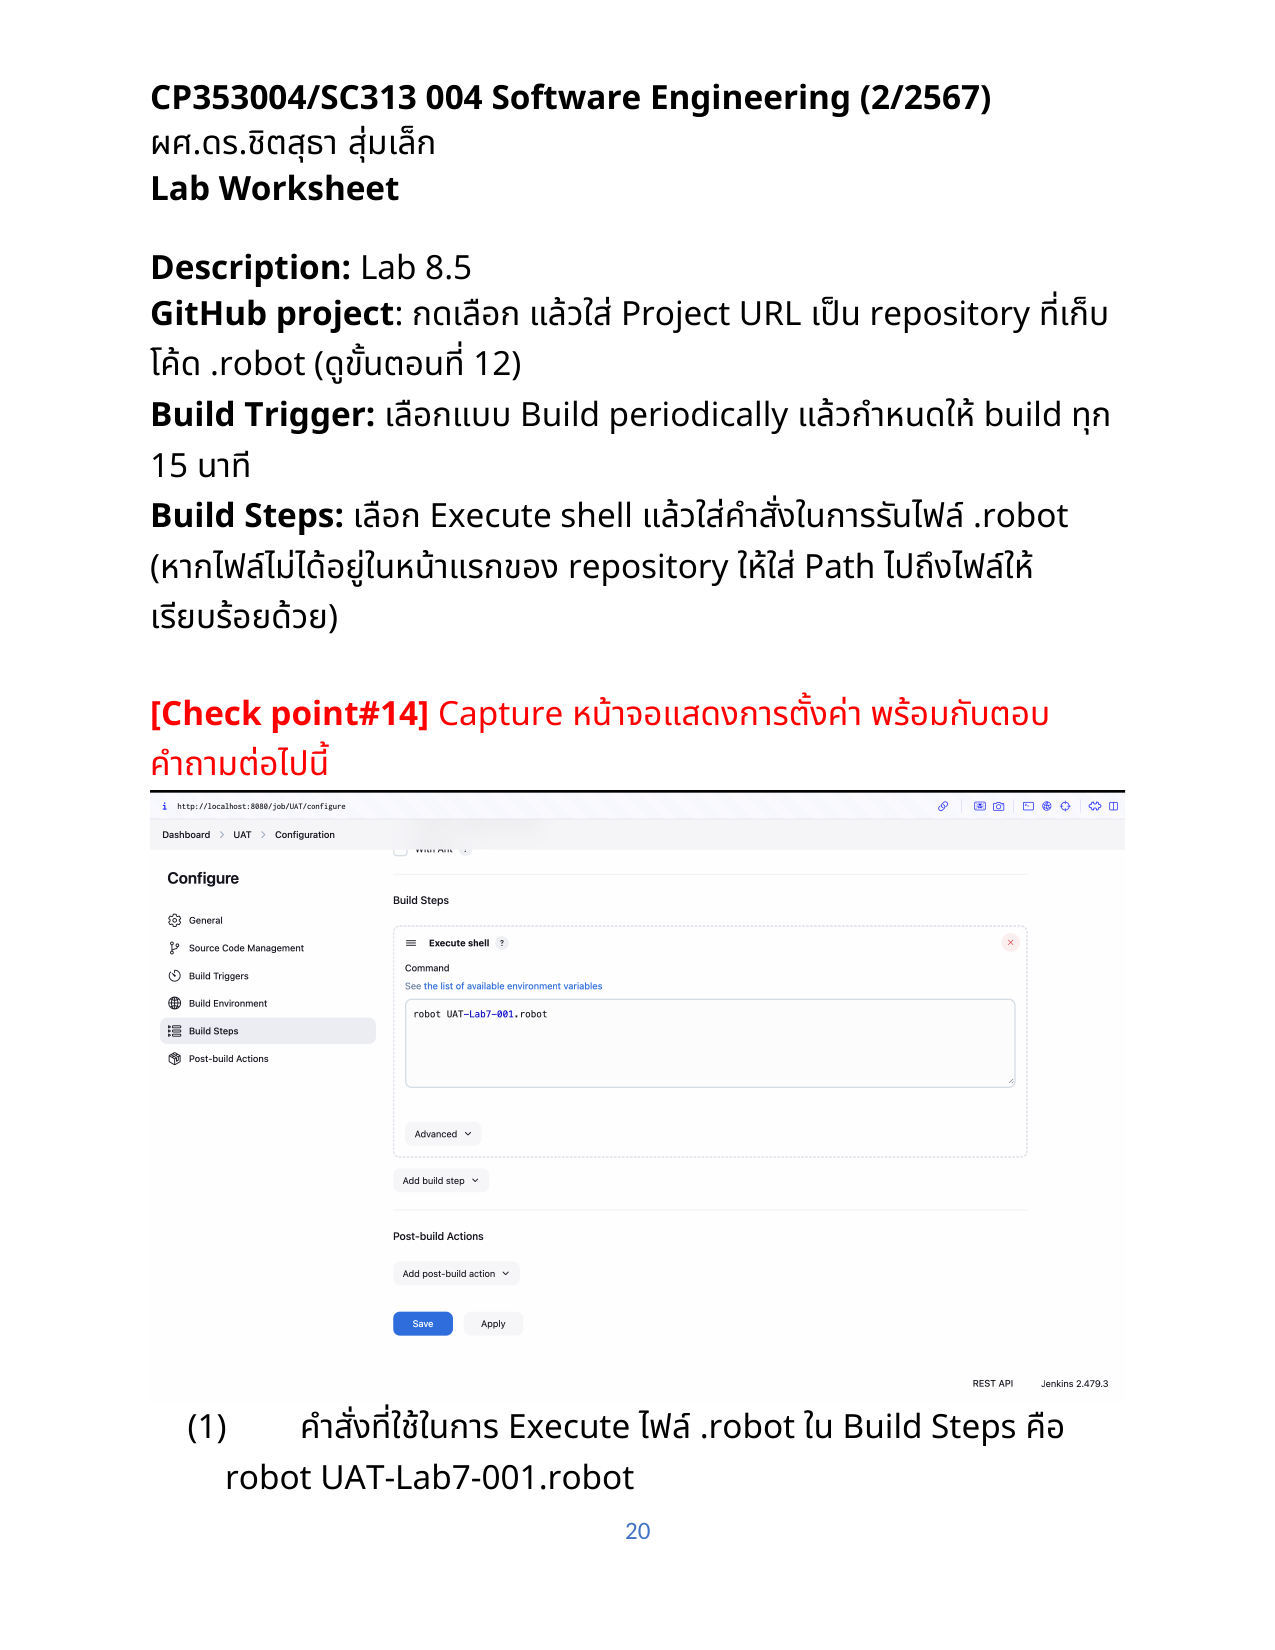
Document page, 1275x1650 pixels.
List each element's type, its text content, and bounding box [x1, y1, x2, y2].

text Build Steps: เลือก Execute shell แล้วใส่คำสั่งในการรันไฟล์ .robot (หากไฟล์ไม่ได้อยู่ในหน้าแรกของ repository ให้ใส่ Path ไปถึงไฟล์ให้เรียบร้อยด้วย) [150, 492, 1125, 644]
list คำสั่งที่ใช้ในการ Execute ไฟล์ .robot ใน Build Steps คือ robot UAT-Lab7-001.robot [187, 1404, 1125, 1499]
text Description: Lab 8.5 [150, 244, 1125, 289]
picture [150, 790, 1125, 1404]
text GitHub project: กดเลือก แล้วใส่ Project URL เป็น repository ที่เก็บโค้ด .robot (ดูขั้นตอนที่ 12) [150, 289, 1125, 391]
text [Check point#14] Capture หน้าจอแสดงการตั้งค่า พร้อมกับตอบคำถามต่อไปนี้ [150, 689, 1125, 790]
text Build Trigger: เลือกแบบ Build periodically แล้วกำหนดให้ build ทุก 15 นาที [150, 391, 1125, 492]
